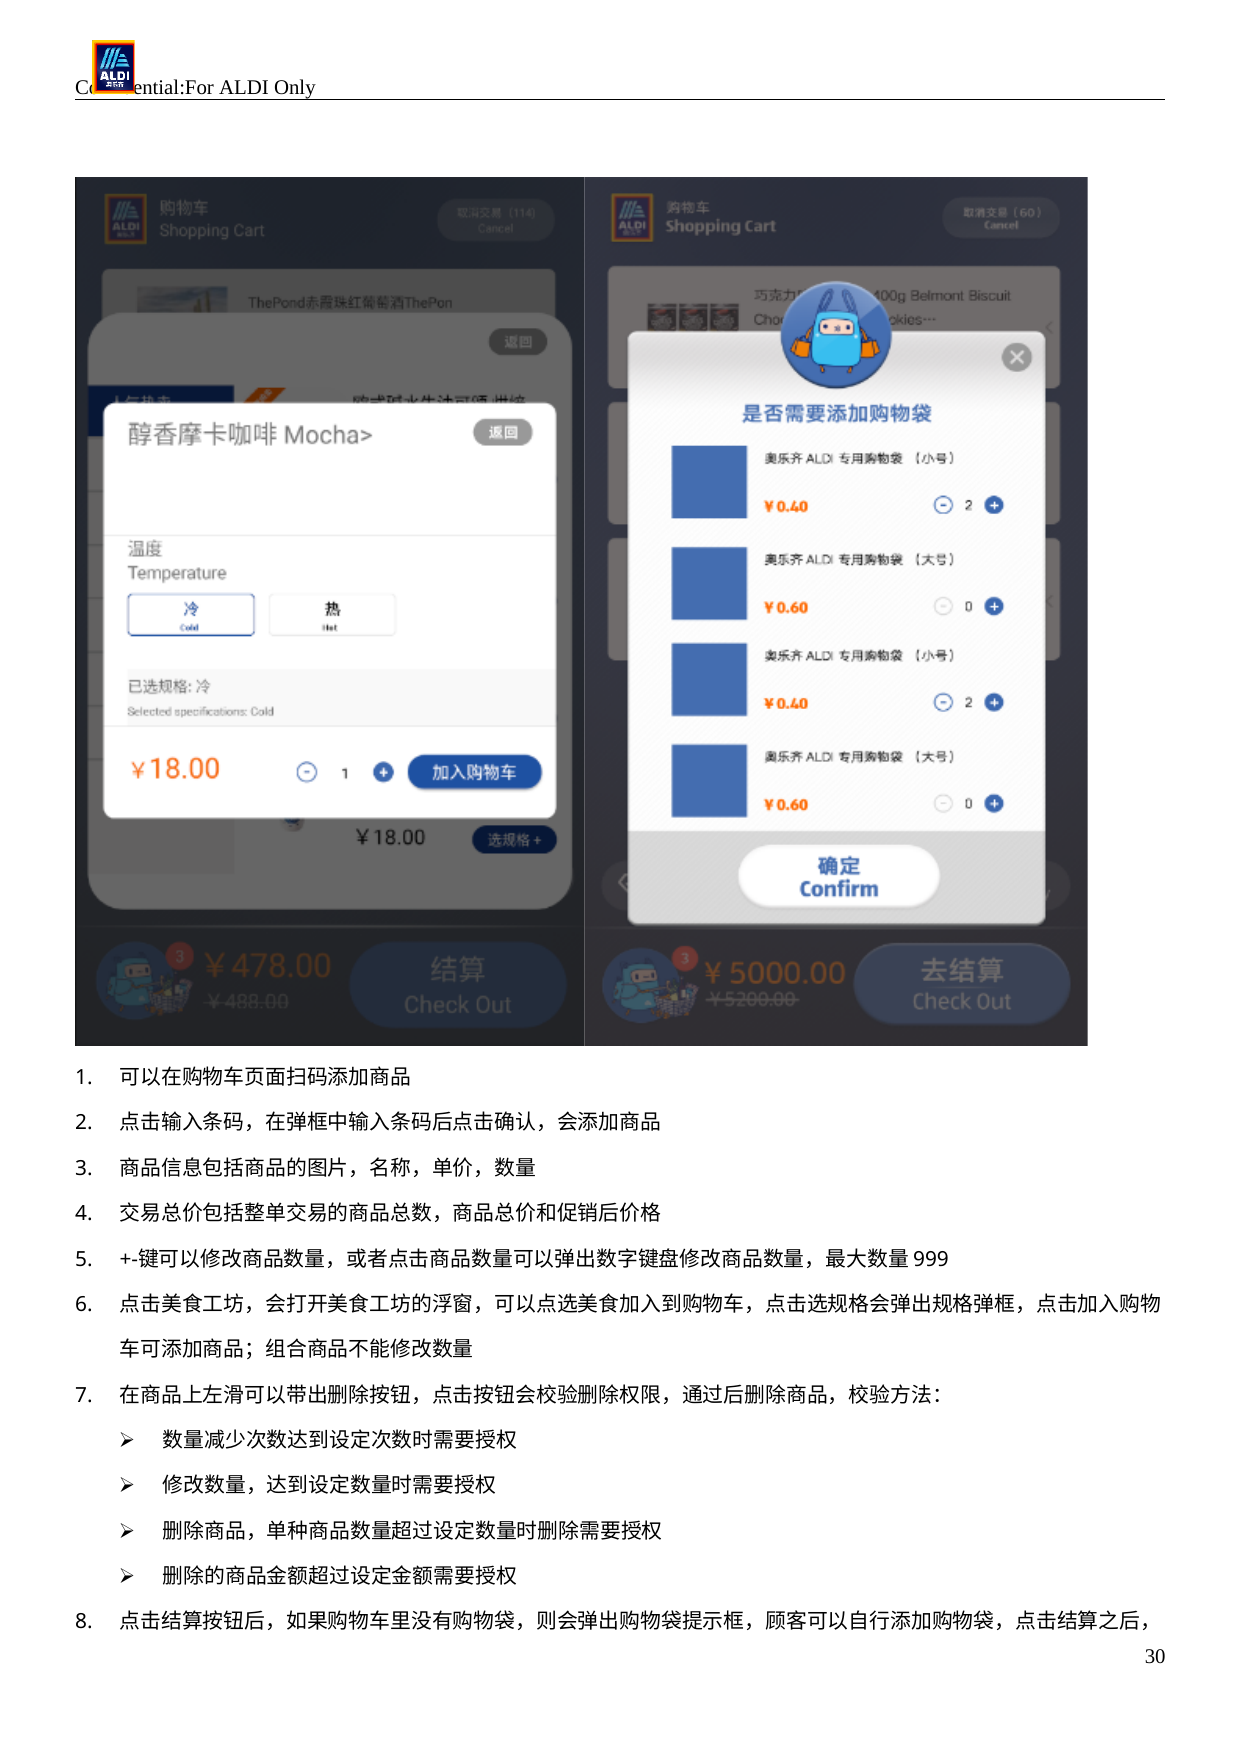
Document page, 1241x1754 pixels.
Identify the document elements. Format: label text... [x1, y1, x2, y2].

list 点击美食工坊，会打开美食工坊的浮窗，可以点选美食加入到购物车，点击选规格会弹出规格弹框，点击加入购物车可添加商品；组合商品不能修改数量 [75, 1287, 1165, 1363]
list 点击输入条码，在弹框中输入条码后点击确认，会添加商品 [75, 1106, 1165, 1136]
list 数量减少次数达到设定次数时需要授权 [119, 1423, 1165, 1453]
list 删除商品，单种商品数量超过设定数量时删除需要授权 [119, 1514, 1165, 1544]
picture [75, 177, 1088, 1046]
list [75, 1604, 1165, 1635]
list 可以在购物车页面扫码添加商品 [75, 1060, 1165, 1090]
list 删除的商品金额超过设定金额需要授权 [119, 1559, 1165, 1589]
list 修改数量，达到设定数量时需要授权 [119, 1469, 1165, 1499]
list 在商品上左滑可以带出删除按钮，点击按钮会校验删除权限，通过后删除商品，校验方法： [75, 1378, 1165, 1408]
list +-键可以修改商品数量，或者点击商品数量可以弹出数字键盘修改商品数量，最大数量999 [75, 1242, 1165, 1272]
list 交易总价包括整单交易的商品总数，商品总价和促销后价格 [75, 1196, 1165, 1227]
picture [90, 39, 135, 92]
list 商品信息包括商品的图片，名称，单价，数量 [75, 1151, 1165, 1181]
